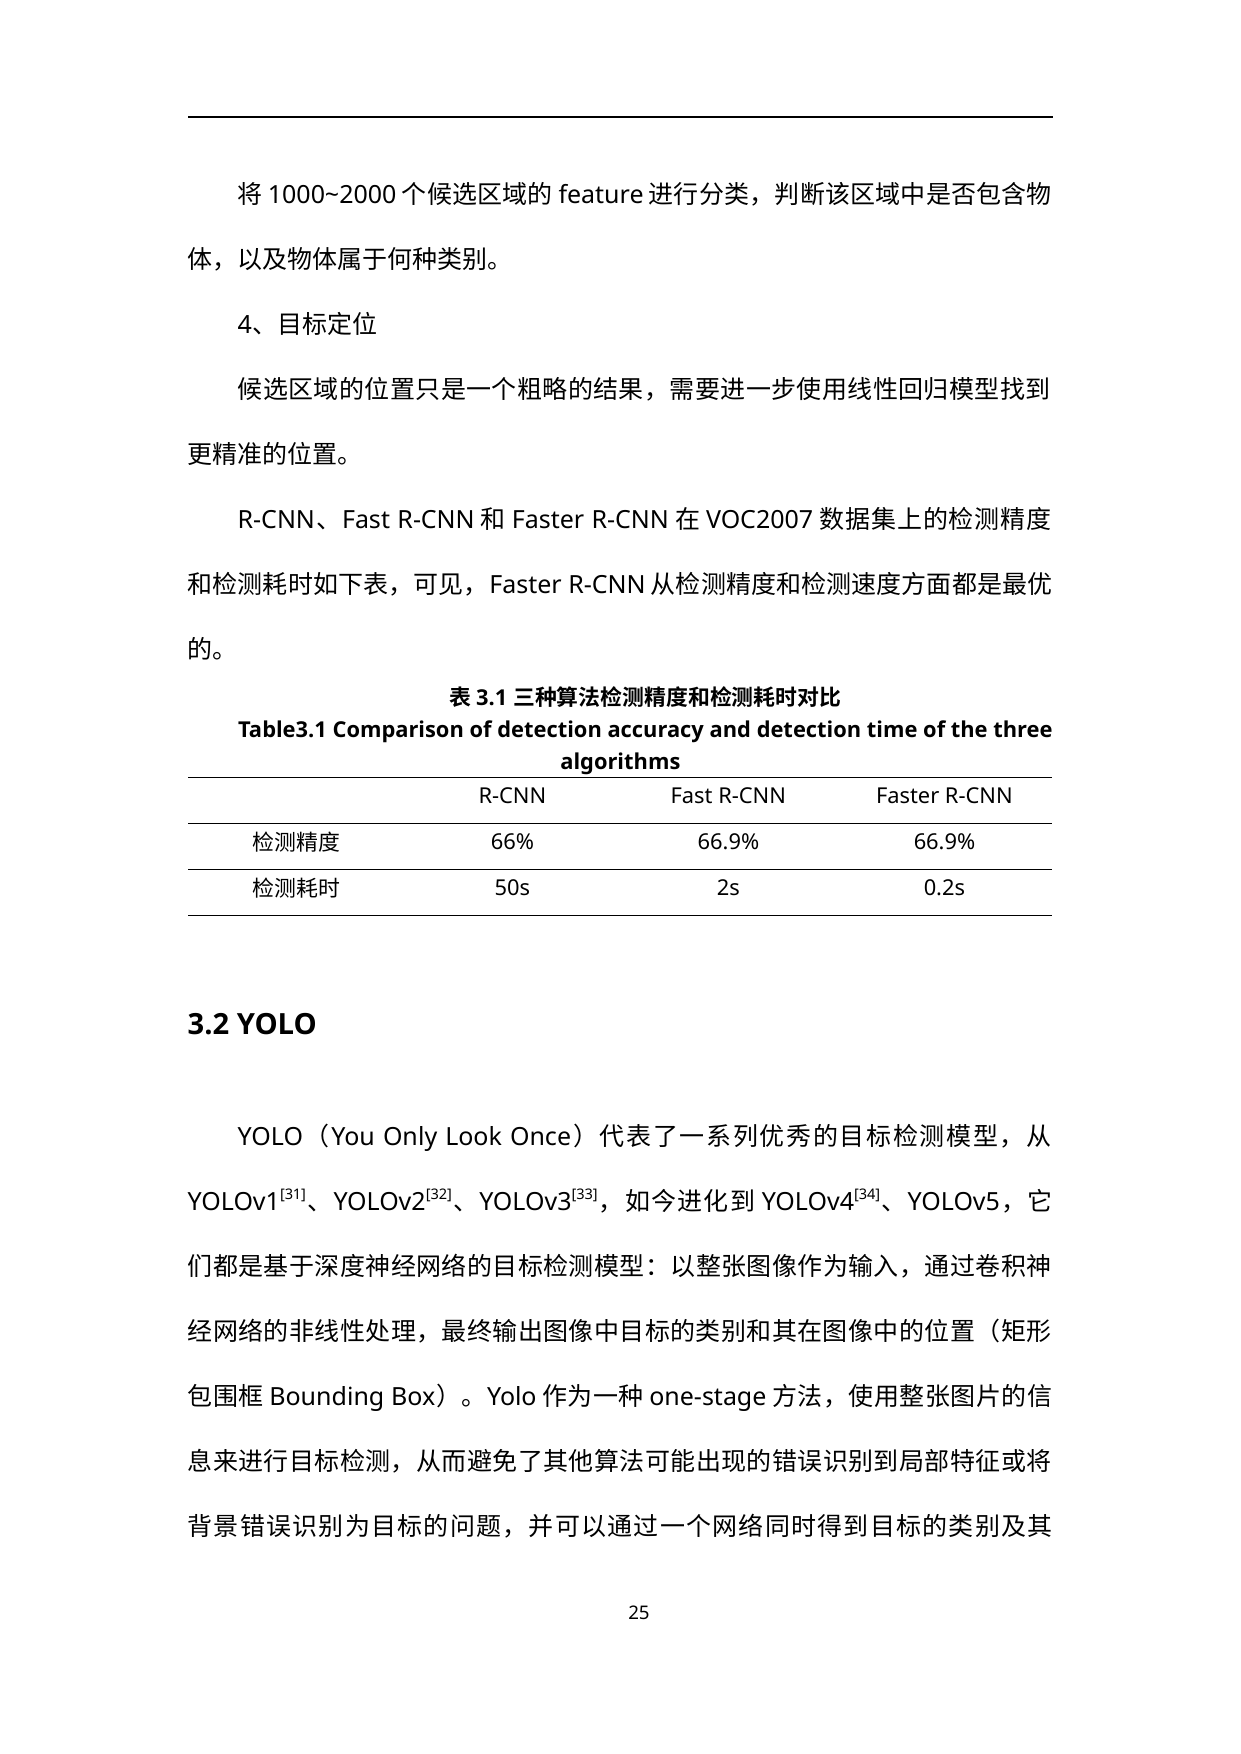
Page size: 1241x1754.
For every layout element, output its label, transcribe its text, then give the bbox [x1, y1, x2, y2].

subtitle 3.2 YOLO [187, 990, 1053, 1055]
table_cell 检测耗时 [188, 870, 404, 915]
text Table3.1 Comparison of detection accuracy and detection time of the three algorithms [187, 712, 1053, 777]
table_header Fast R-CNN [620, 778, 836, 823]
list 将1000~2000个候选区域的feature进行分类，判断该区域中是否包含物体，以及物体属于何种类别。 [187, 160, 1053, 290]
table_cell 50s [404, 870, 620, 915]
table_cell 2s [620, 870, 836, 915]
text 表3.1 三种算法检测精度和检测耗时对比 [187, 680, 1053, 712]
table_cell 0.2s [836, 870, 1052, 915]
table_cell 66% [404, 824, 620, 869]
list R-CNN、Fast R-CNN和Faster R-CNN在VOC2007数据集上的检测精度和检测耗时如下表，可见，Faster R-CNN从检测精度和检测速度方面都是最优的。 [187, 485, 1053, 680]
list 4、目标定位 [187, 290, 1053, 355]
table_header [188, 778, 404, 823]
table_header Faster R-CNN [836, 778, 1052, 823]
table_cell 检测精度 [188, 824, 404, 869]
table_cell 66.9% [620, 824, 836, 869]
table_cell 66.9% [836, 824, 1052, 869]
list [187, 1102, 1053, 1557]
table_header R-CNN [404, 778, 620, 823]
list 候选区域的位置只是一个粗略的结果，需要进一步使用线性回归模型找到更精准的位置。 [187, 355, 1053, 485]
